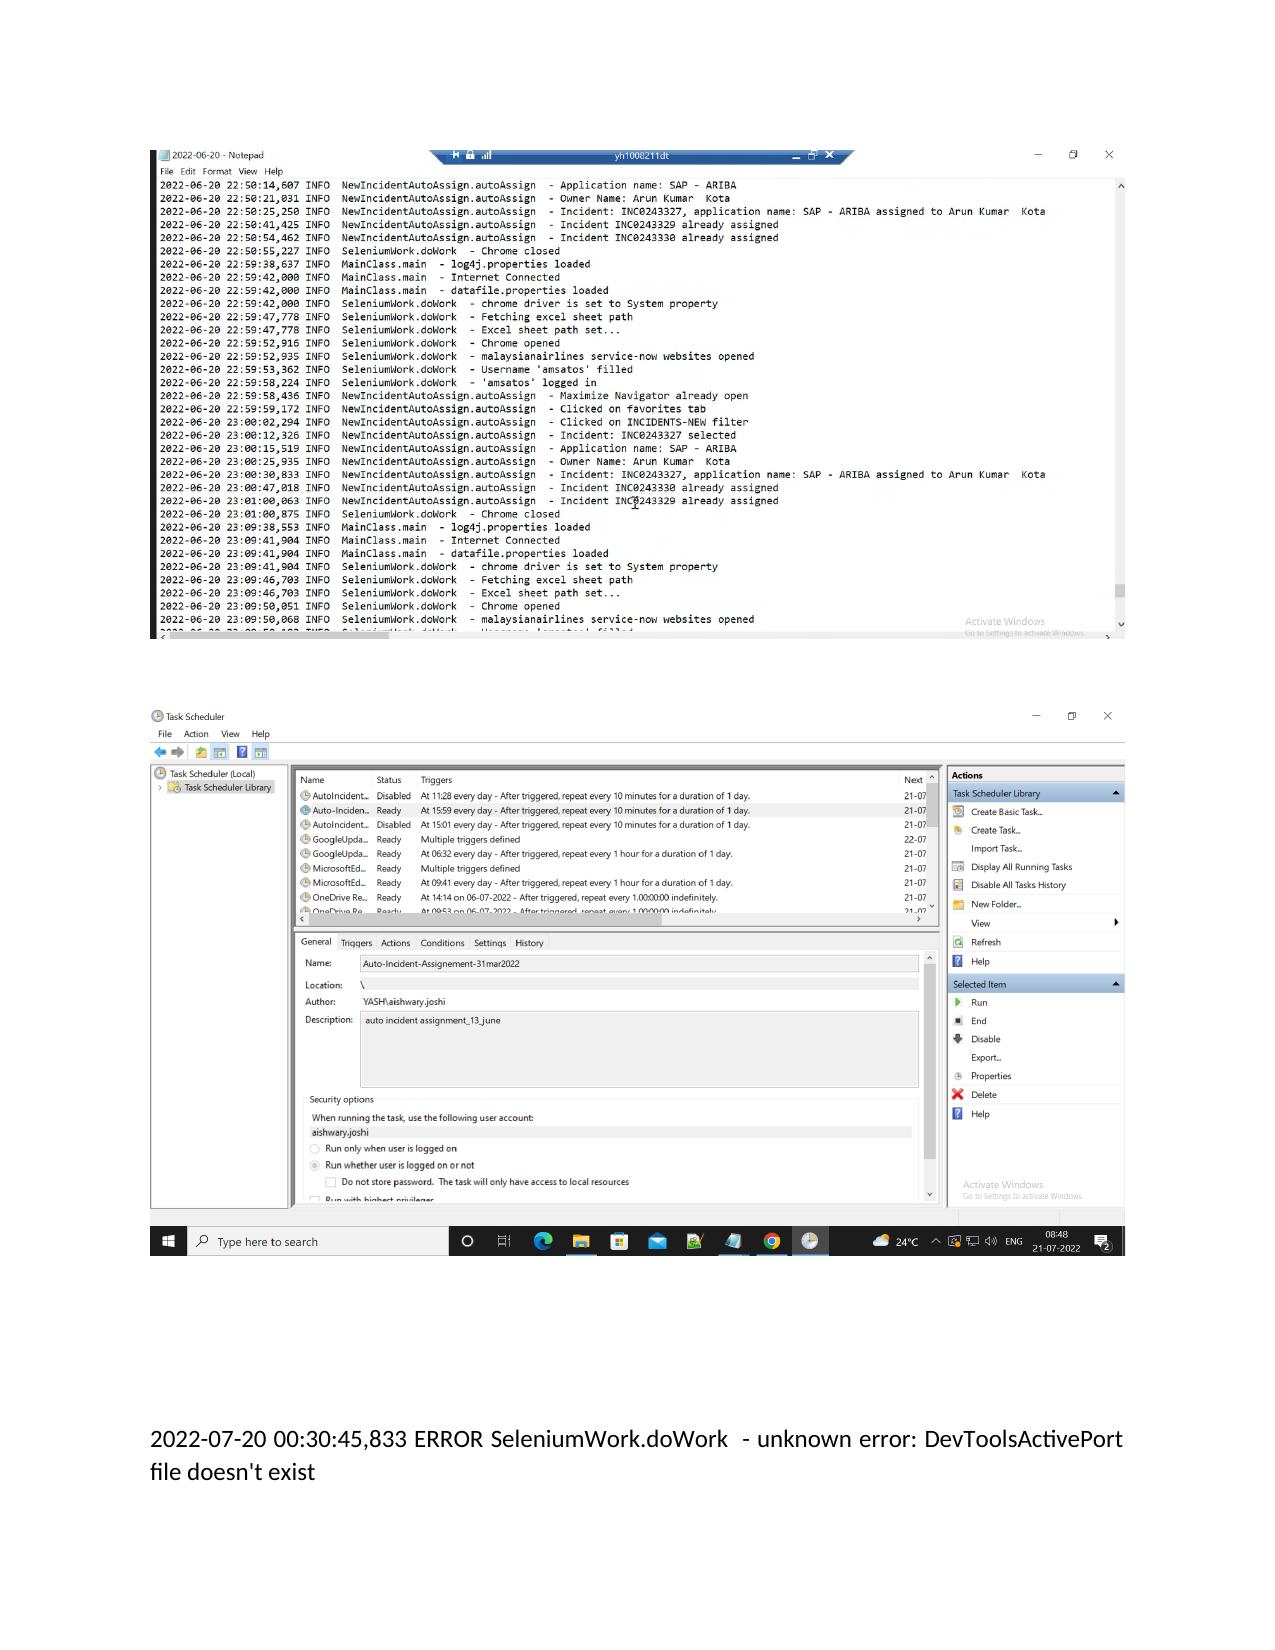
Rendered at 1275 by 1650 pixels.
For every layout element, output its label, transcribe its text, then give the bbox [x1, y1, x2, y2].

picture [150, 707, 1125, 1256]
text 2022-07-20 00:30:45,833 ERROR SeleniumWork.doWork - unknown error: DevToolsActivePort file doesn't exist [150, 1423, 1125, 1487]
picture [150, 150, 1125, 639]
